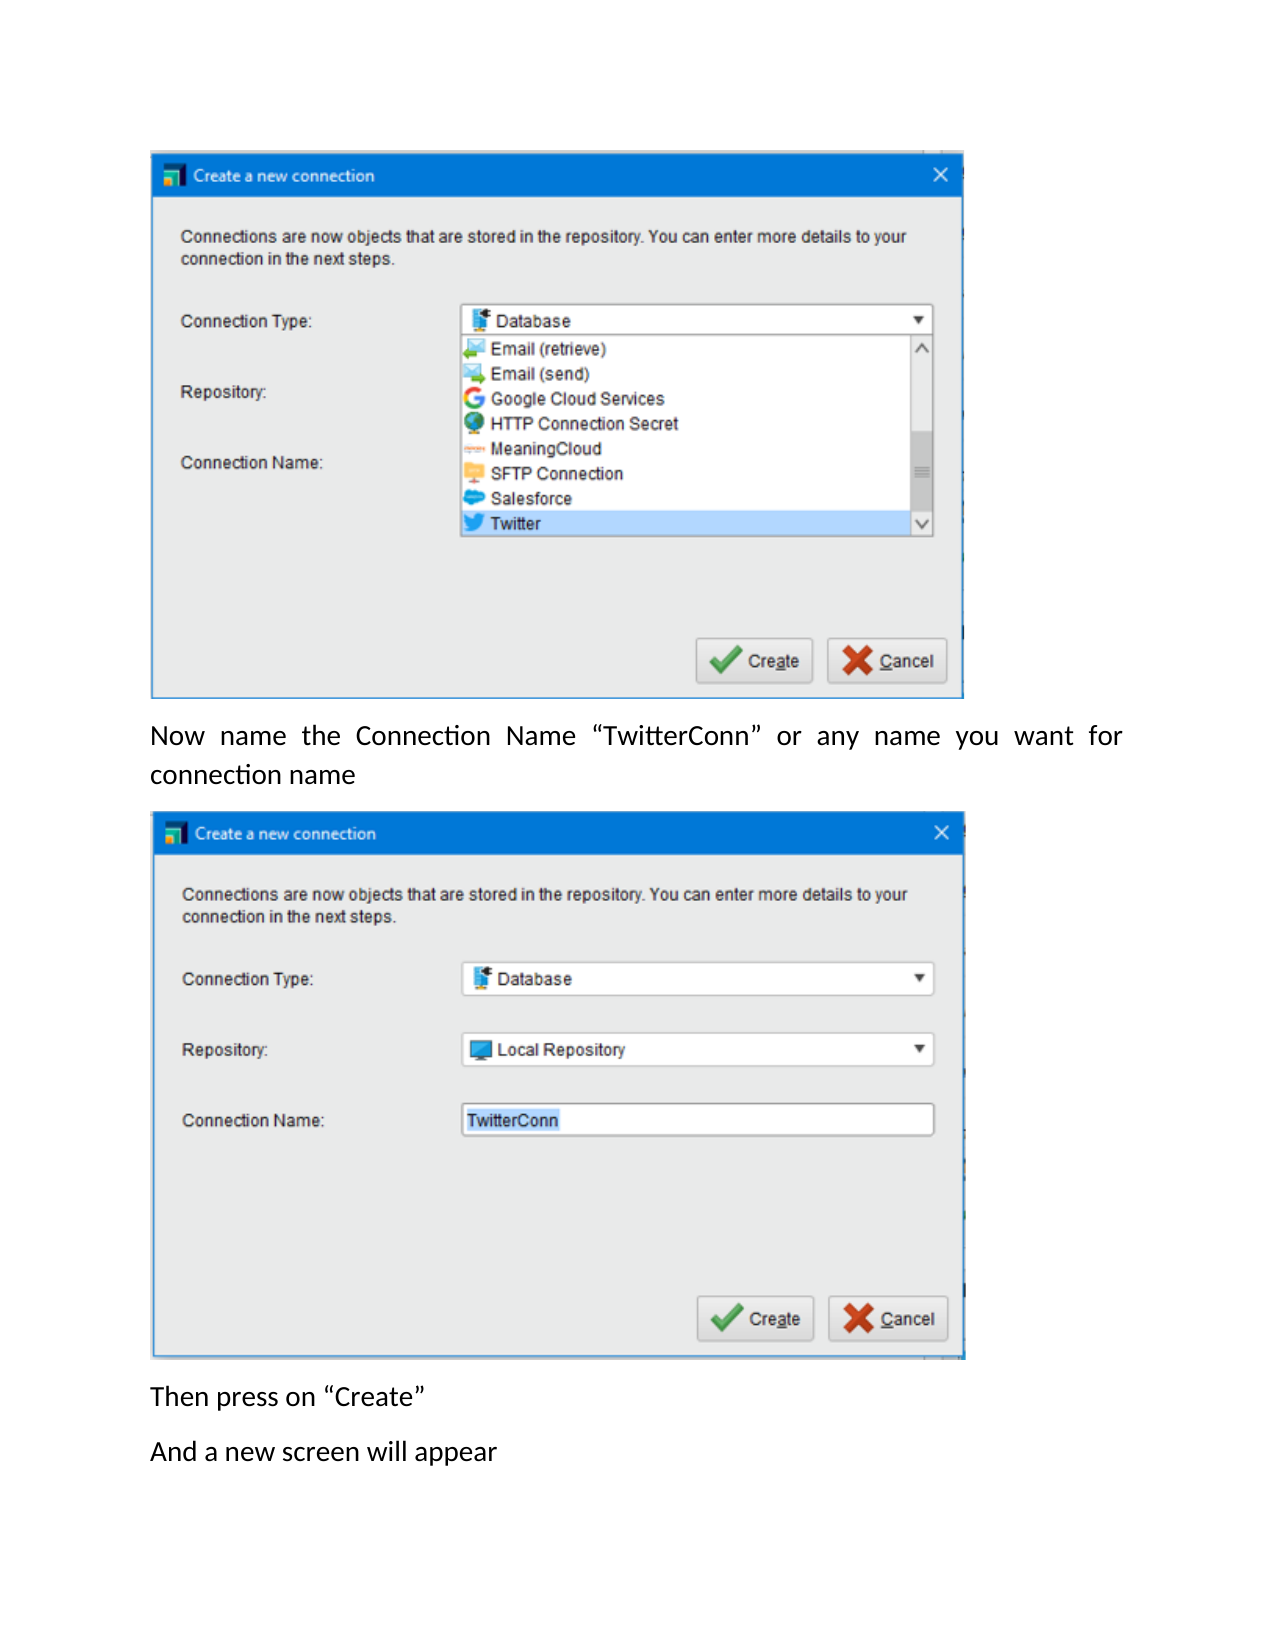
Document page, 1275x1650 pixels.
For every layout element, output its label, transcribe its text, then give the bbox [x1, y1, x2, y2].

text Then press on “Create” [150, 1378, 1125, 1414]
picture [150, 150, 965, 699]
picture [150, 811, 966, 1360]
text Now name the Connection Name “TwitterConn” or any name you want for connection name [150, 717, 1125, 791]
text And a new screen will appear [150, 1433, 1125, 1469]
